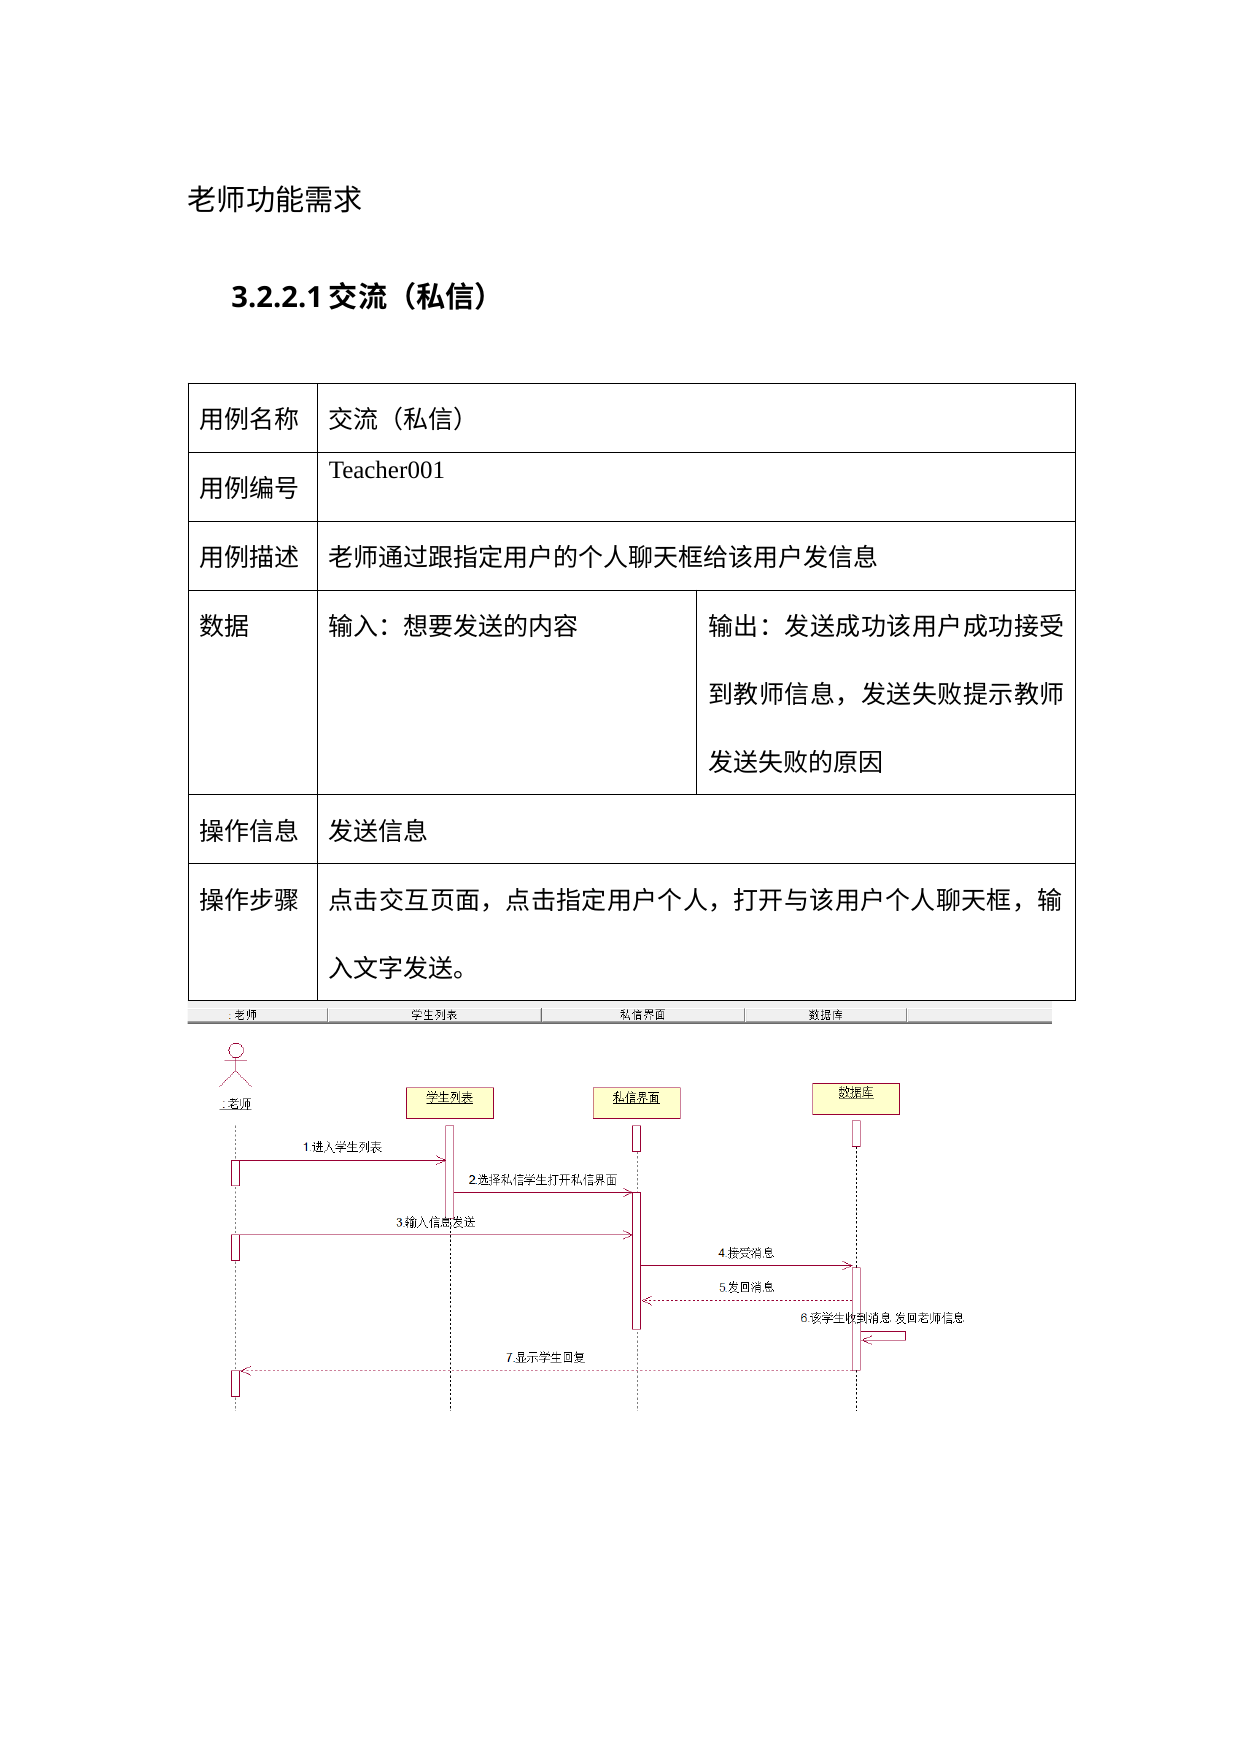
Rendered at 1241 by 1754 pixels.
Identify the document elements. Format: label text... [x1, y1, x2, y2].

subtitle 3.2.2.1交流（私信） [231, 261, 1053, 329]
table_header 用例名称 [189, 384, 317, 452]
table_header 交流（私信） [318, 384, 1075, 452]
table_cell 输入：想要发送的内容 [318, 591, 696, 794]
table_cell 用例编号 [189, 453, 317, 521]
table_cell 点击交互页面，点击指定用户个人，打开与该用户个人聊天框，输入文字发送。 [318, 864, 1075, 1000]
subtitle 老师功能需求 [187, 164, 1053, 232]
table_cell 用例描述 [189, 522, 317, 589]
table_cell 操作信息 [189, 795, 317, 863]
table_cell Teacher001 [318, 453, 1075, 521]
table_cell 老师通过跟指定用户的个人聊天框给该用户发信息 [318, 522, 1075, 589]
table_cell 操作步骤 [189, 864, 317, 1000]
table_cell 数据 [189, 591, 317, 794]
table_cell 发送信息 [318, 795, 1075, 863]
picture [187, 1001, 1052, 1411]
table_cell 输出：发送成功该用户成功接受到教师信息，发送失败提示教师发送失败的原因 [697, 591, 1075, 794]
